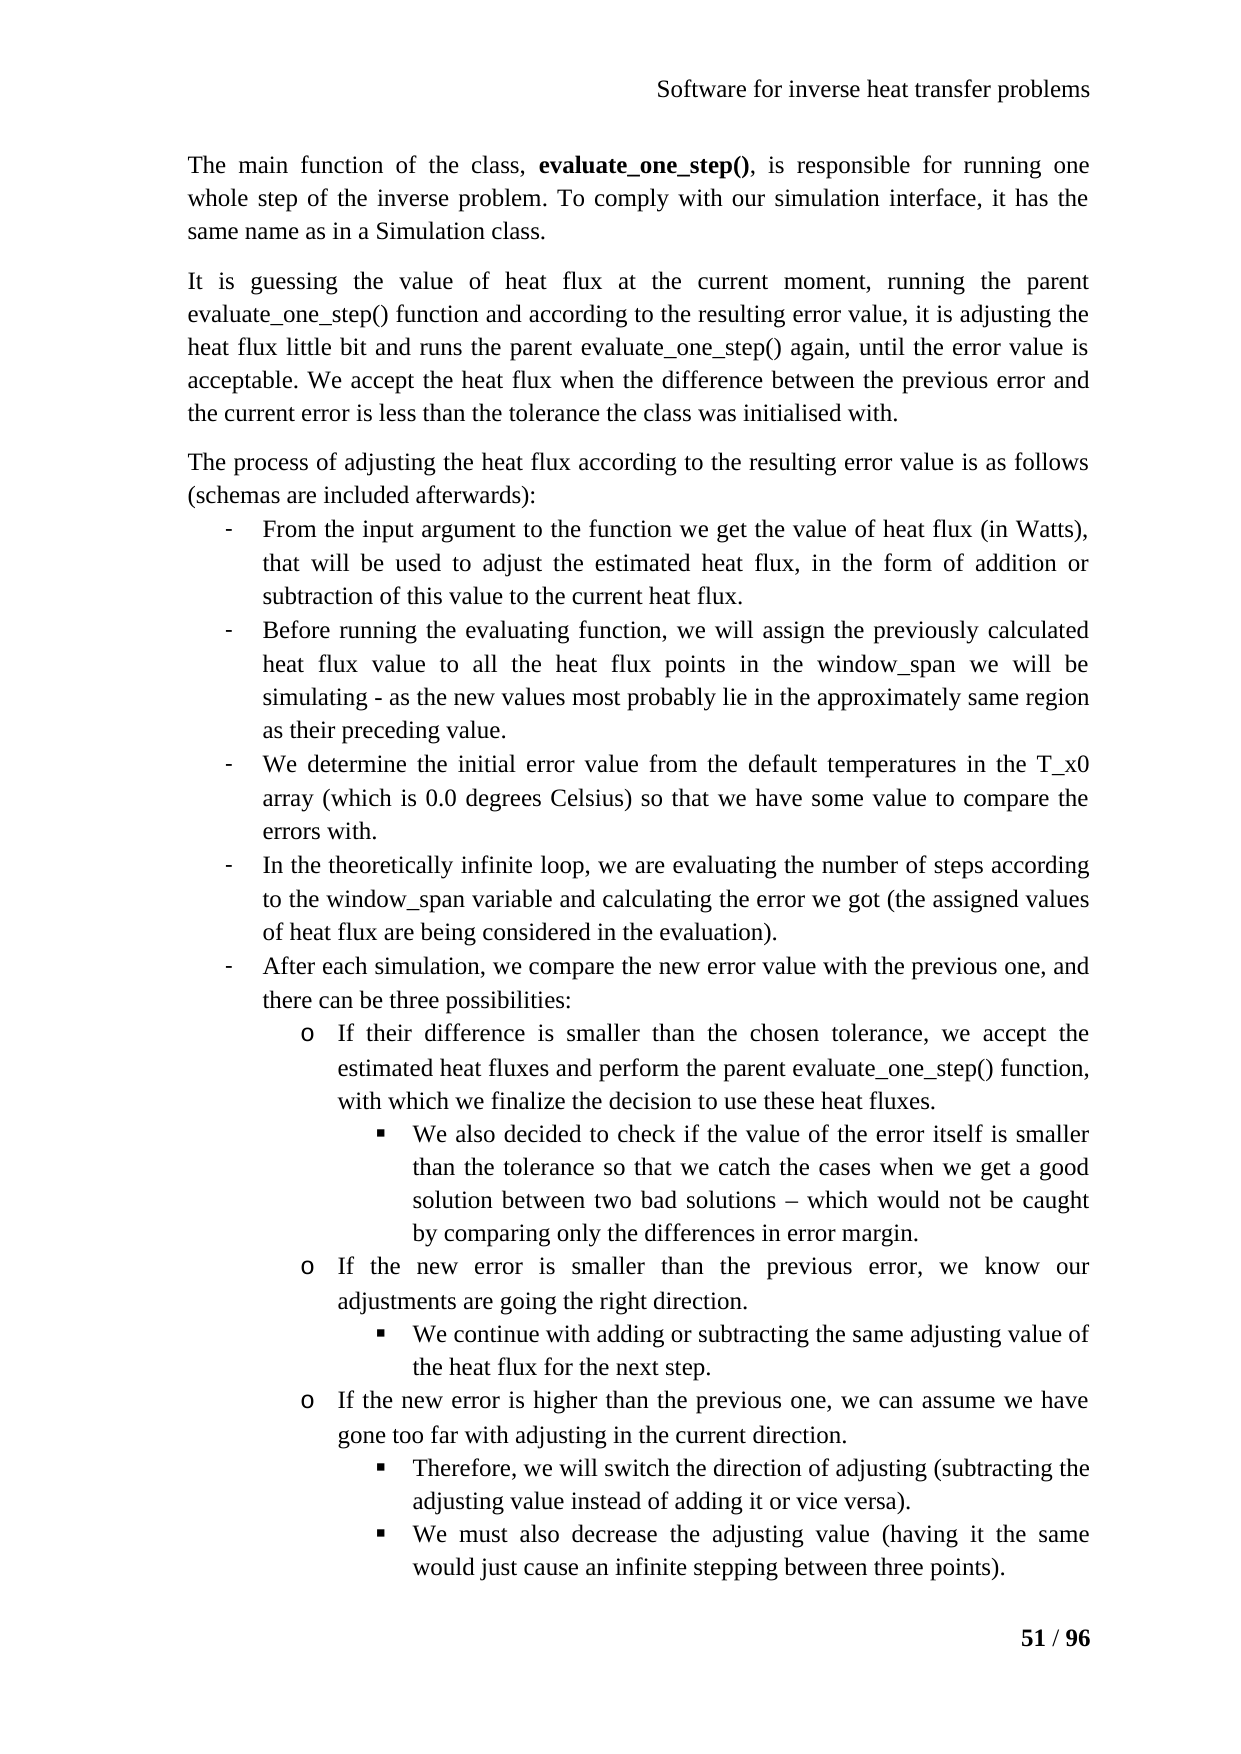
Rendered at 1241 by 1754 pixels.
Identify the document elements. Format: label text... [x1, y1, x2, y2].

list If the new error is higher than the previous one, we can assume we have gone too far with adjusting in the current direction. [300, 1385, 1090, 1449]
list After each simulation, we compare the new error value with the previous one, and there can be three possibilities: [225, 950, 1090, 1013]
text The process of adjusting the heat flux according to the resulting error value is as follows (schemas are included afterwards): [187, 447, 1090, 509]
list We must also decrease the adjusting value (having it the same would just cause an infinite stepping between three points). [375, 1519, 1090, 1581]
list From the input argument to the function we get the value of heat flux (in Watts), that will be used to adjust the estimated heat flux, in the form of addition or subtraction of this value to the current heat flux. [225, 513, 1090, 610]
list Therefore, we will switch the direction of adjusting (subtracting the adjusting value instead of adding it or vice versa). [375, 1453, 1090, 1515]
list We determine the initial error value from the default temperatures in the T_x0 array (which is 0.0 degrees Celsius) so that we have some value to compare the errors with. [225, 748, 1090, 845]
list We also decided to check if the value of the error itself is smaller than the tolerance so that we catch the cases when we get a good solution between two bad solutions – which would not be caught by comparing only the differences in error margin. [375, 1119, 1090, 1247]
list Before running the evaluating function, we will assign the previously calculated heat flux value to all the heat flux points in the window_span we will be simulating - as the new values most probably lie in the approximately same region as their preceding value. [225, 614, 1090, 744]
list If their difference is smaller than the chosen tolerance, we accept the estimated heat fluxes and perform the parent evaluate_one_step() function, with which we finalize the decision to use these heat fluxes. [300, 1018, 1090, 1114]
list If the new error is smaller than the previous error, we know our adjustments are going the right direction. [300, 1251, 1090, 1315]
text The main function of the class, evaluate_one_step(), is responsible for running one whole step of the inverse problem. To comply with our simulation interface, it has the same name as in a Simulation class. [187, 150, 1090, 245]
list We continue with adding or subtracting the same adjusting value of the heat flux for the next step. [375, 1319, 1090, 1381]
text It is guessing the value of heat flux at the current moment, running the parent evaluate_one_step() function and according to the resulting error value, it is adjusting the heat flux little bit and runs the parent evaluate_one_step() again, until the error value is acceptable. We accept the heat flux when the difference between the previous error and the current error is less than the tolerance the class was initialised with. [187, 266, 1090, 427]
list In the theoretically infinite loop, we are evaluating the number of steps according to the window_span variable and calculating the error we got (the assigned values of heat flux are being considered in the evaluation). [225, 849, 1090, 946]
